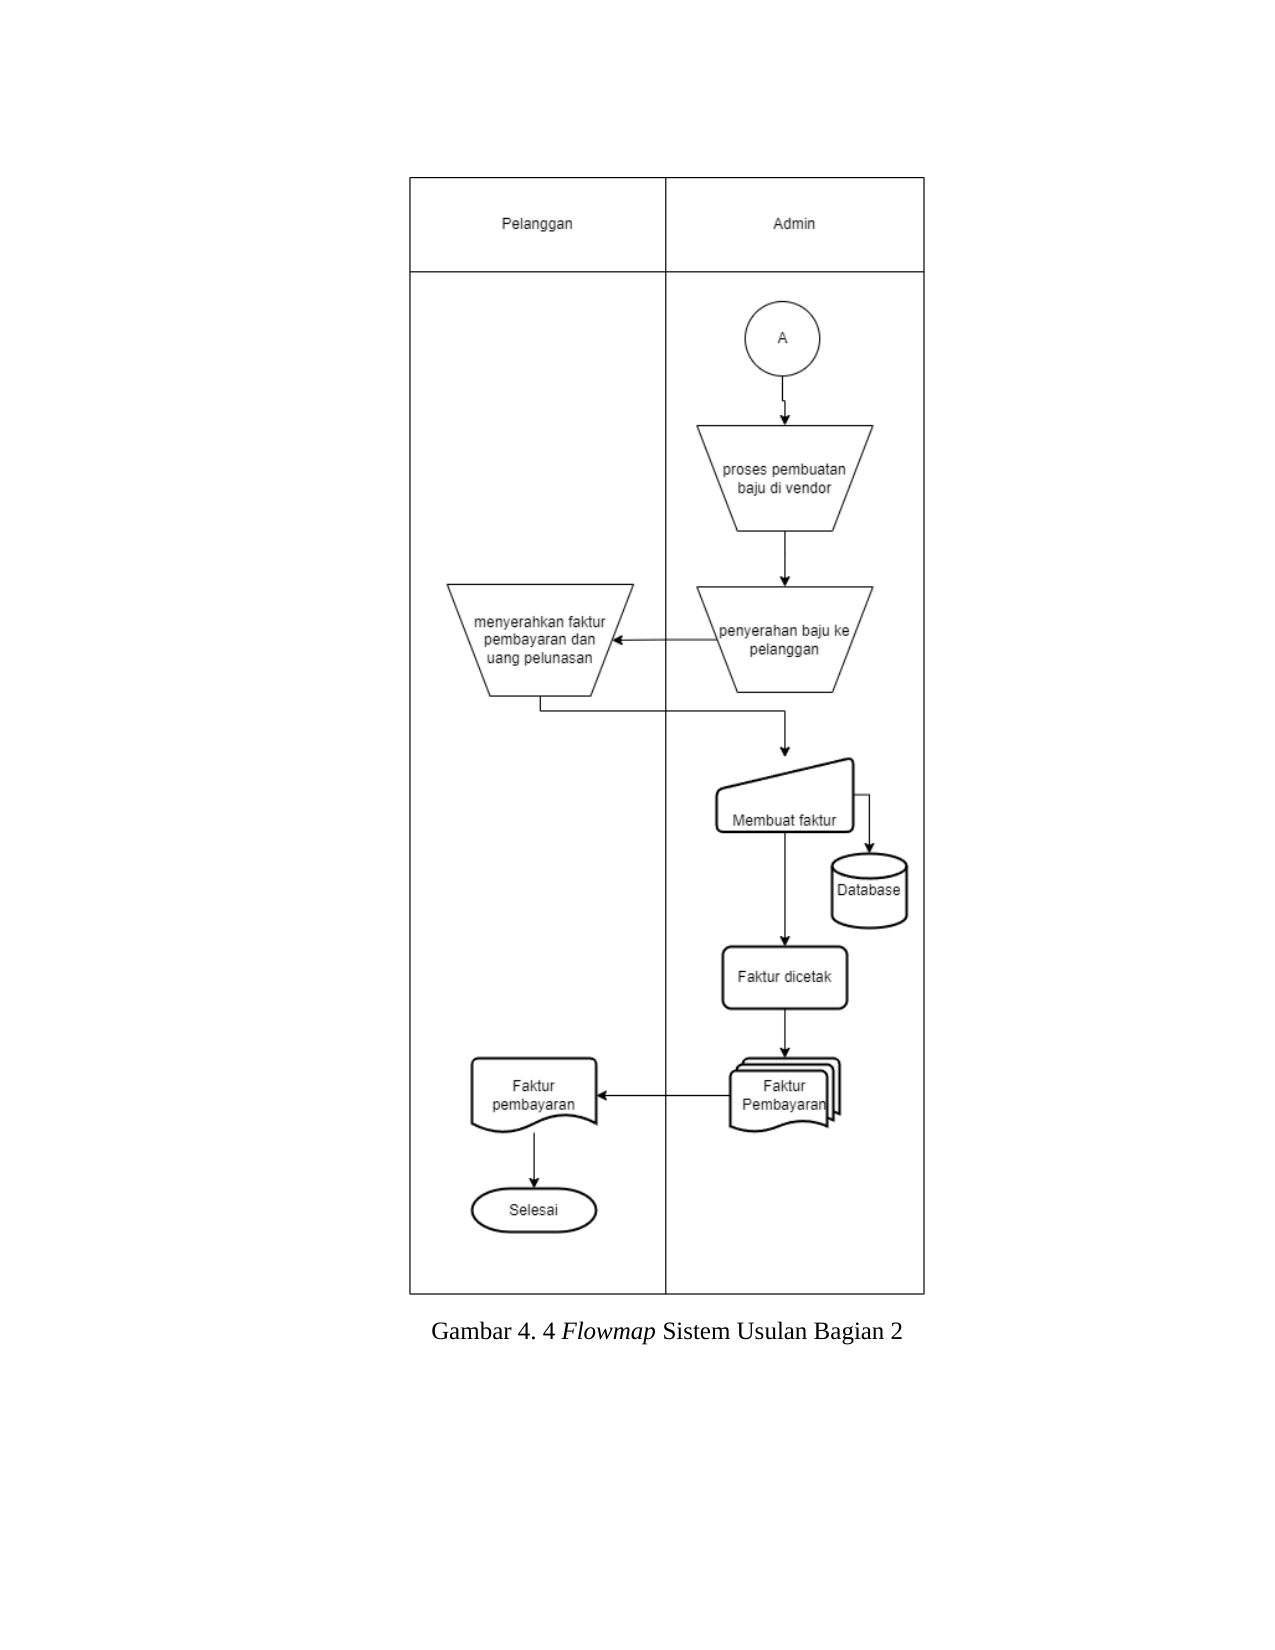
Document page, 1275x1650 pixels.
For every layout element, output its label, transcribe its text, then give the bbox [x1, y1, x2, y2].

picture [408, 177, 926, 1296]
text Gambar 4. 4 Flowmap Sistem Usulan Bagian 2 [236, 1316, 1098, 1345]
